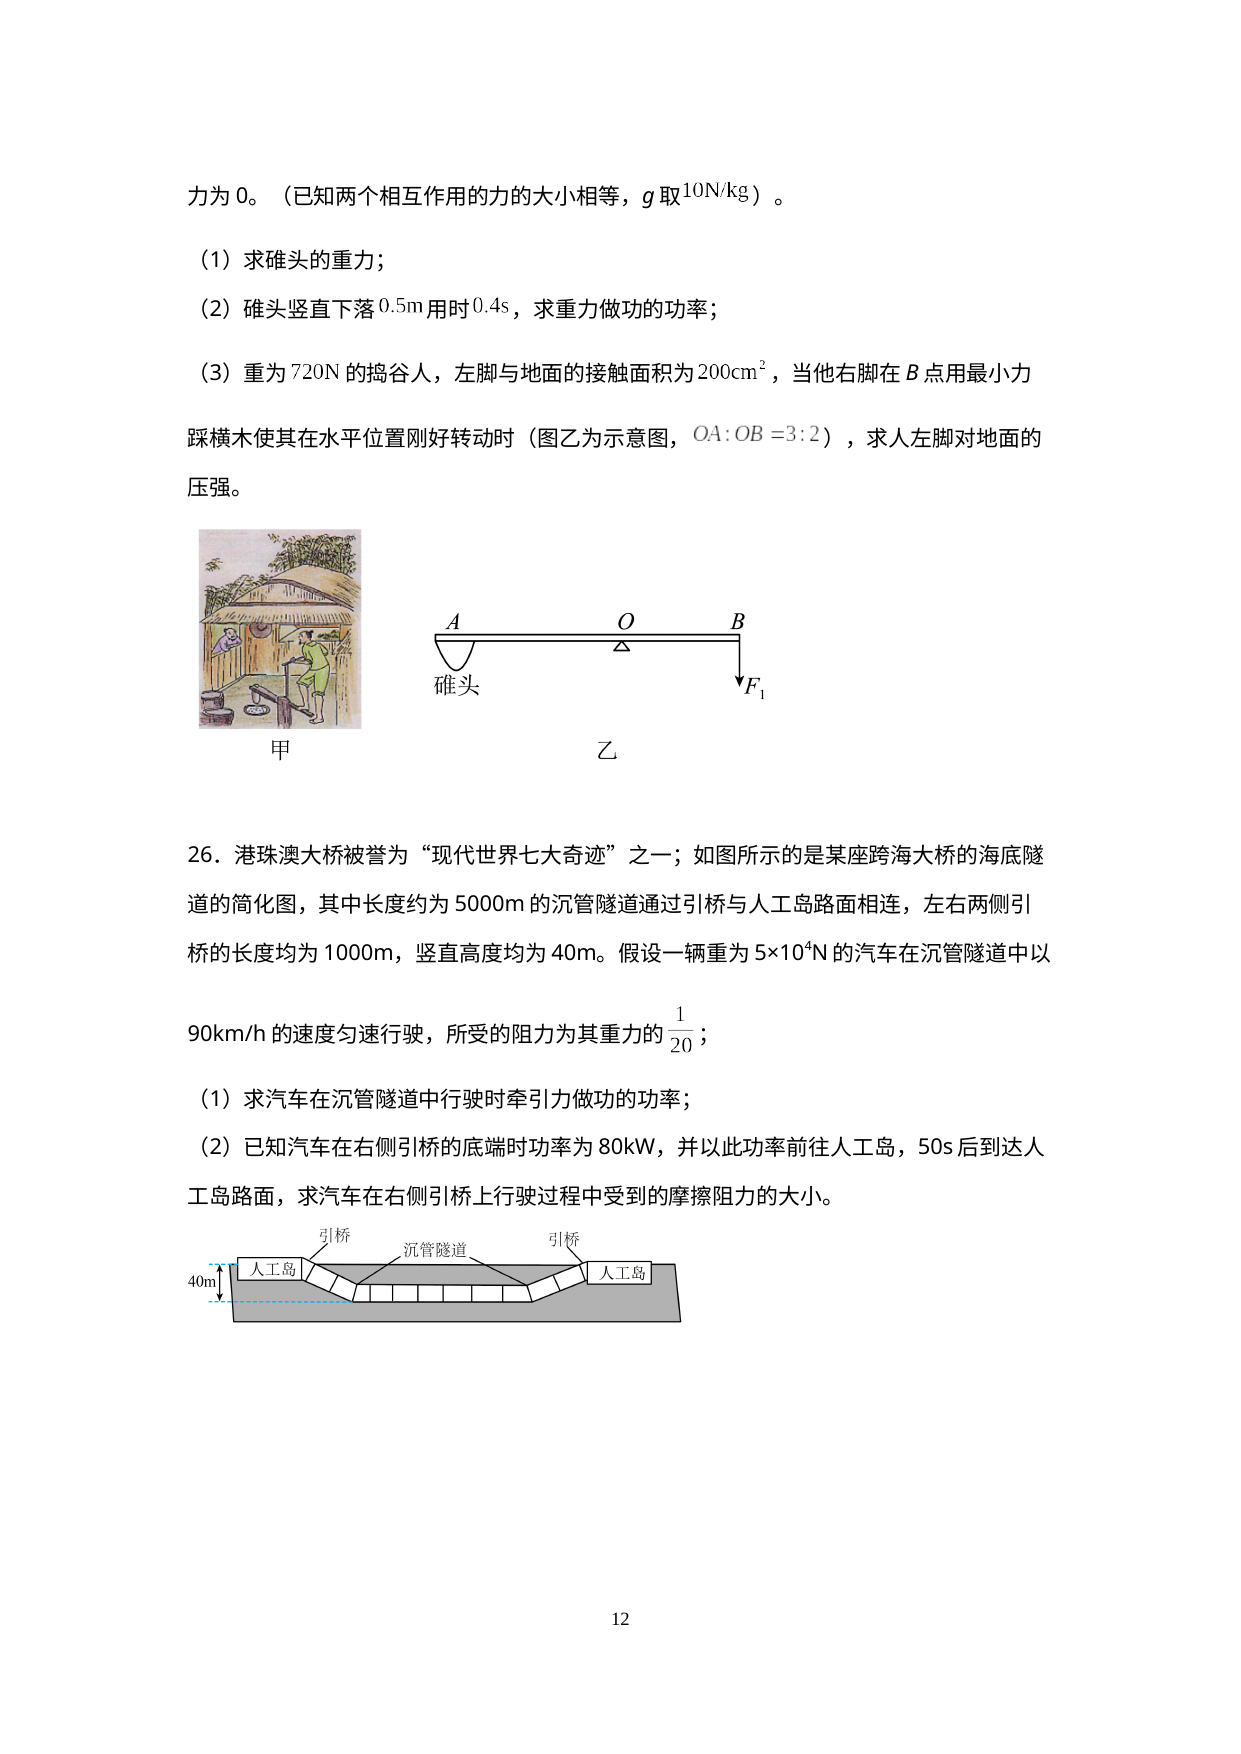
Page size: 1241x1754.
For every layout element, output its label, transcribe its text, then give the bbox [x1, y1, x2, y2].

text （1）求汽车在沉管隧道中行驶时牵引力做功的功率； [187, 1081, 1053, 1114]
picture [187, 1226, 683, 1324]
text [187, 162, 1053, 227]
text （2）碓头竖直下落用时，求重力做功的功率； [187, 291, 1053, 324]
text （3）重为的捣谷人，左脚与地面的接触面积为，当他右脚在B点用最小力踩横木使其在水平位置刚好转动时（图乙为示意图，），求人左脚对地面的压强。 [187, 339, 1053, 502]
text （1）求碓头的重力； [187, 243, 1053, 275]
text 26．港珠澳大桥被誉为“现代世界七大奇迹”之一；如图所示的是某座跨海大桥的海底隧道的简化图，其中长度约为5000m的沉管隧道通过引桥与人工岛路面相连，左右两侧引桥的长度均为1000m，竖直高度均为40m。假设一辆重为5×104N的汽车在沉管隧道中以90km/h的速度匀速行驶，所受的阻力为其重力的； [187, 838, 1053, 1065]
text （2）已知汽车在右侧引桥的底端时功率为80kW，并以此功率前往人工岛，50s后到达人工岛路面，求汽车在右侧引桥上行驶过程中受到的摩擦阻力的大小。 [187, 1129, 1053, 1211]
picture [187, 517, 768, 764]
